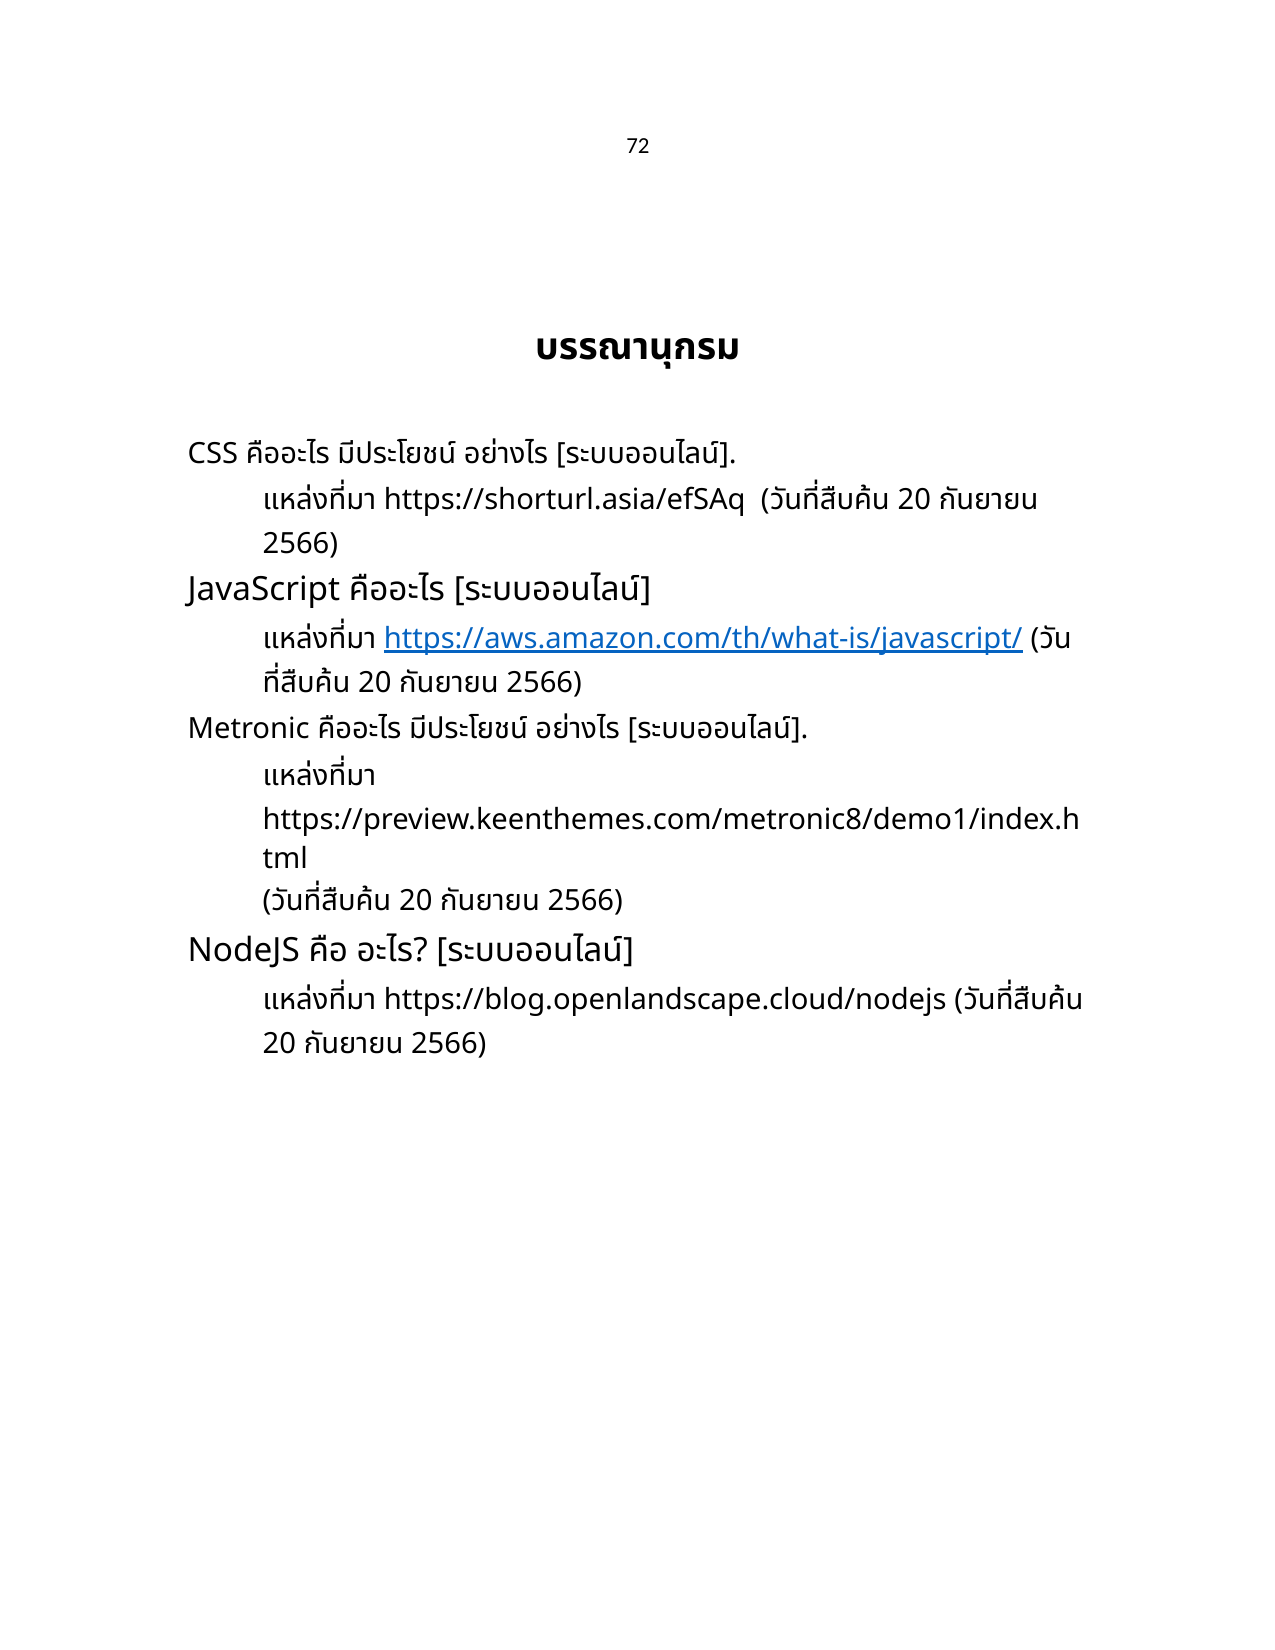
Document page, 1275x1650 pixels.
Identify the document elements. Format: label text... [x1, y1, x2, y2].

text CSS คืออะไร มีประโยชน์ อย่างไร [ระบบออนไลน์]. [187, 432, 1087, 476]
text (วันที่สืบค้น 20 กันยายน 2566) [262, 879, 1087, 924]
text NodeJS คือ อะไร? [ระบบออนไลน์] [187, 926, 1087, 976]
text แหล่งที่มา https://preview.keenthemes.com/metronic8/demo1/index.html [262, 754, 1087, 877]
text JavaScript คืออะไร [ระบบออนไลน์] [187, 564, 1087, 615]
text แหล่งที่มา https://aws.amazon.com/th/what-is/javascript/ (วันที่สืบค้น 20 กันยายน 2566) [262, 617, 1087, 706]
text Metronic คืออะไร มีประโยชน์ อย่างไร [ระบบออนไลน์]. [187, 708, 1087, 752]
text แหล่งที่มา https://shorturl.asia/efSAq (วันที่สืบค้น 20 กันยายน 2566) [262, 478, 1087, 562]
text แหล่งที่มา https://blog.openlandscape.cloud/nodejs (วันที่สืบค้น 20 กันยายน 2566) [262, 978, 1087, 1067]
text บรรณานุกรม [187, 320, 1087, 377]
